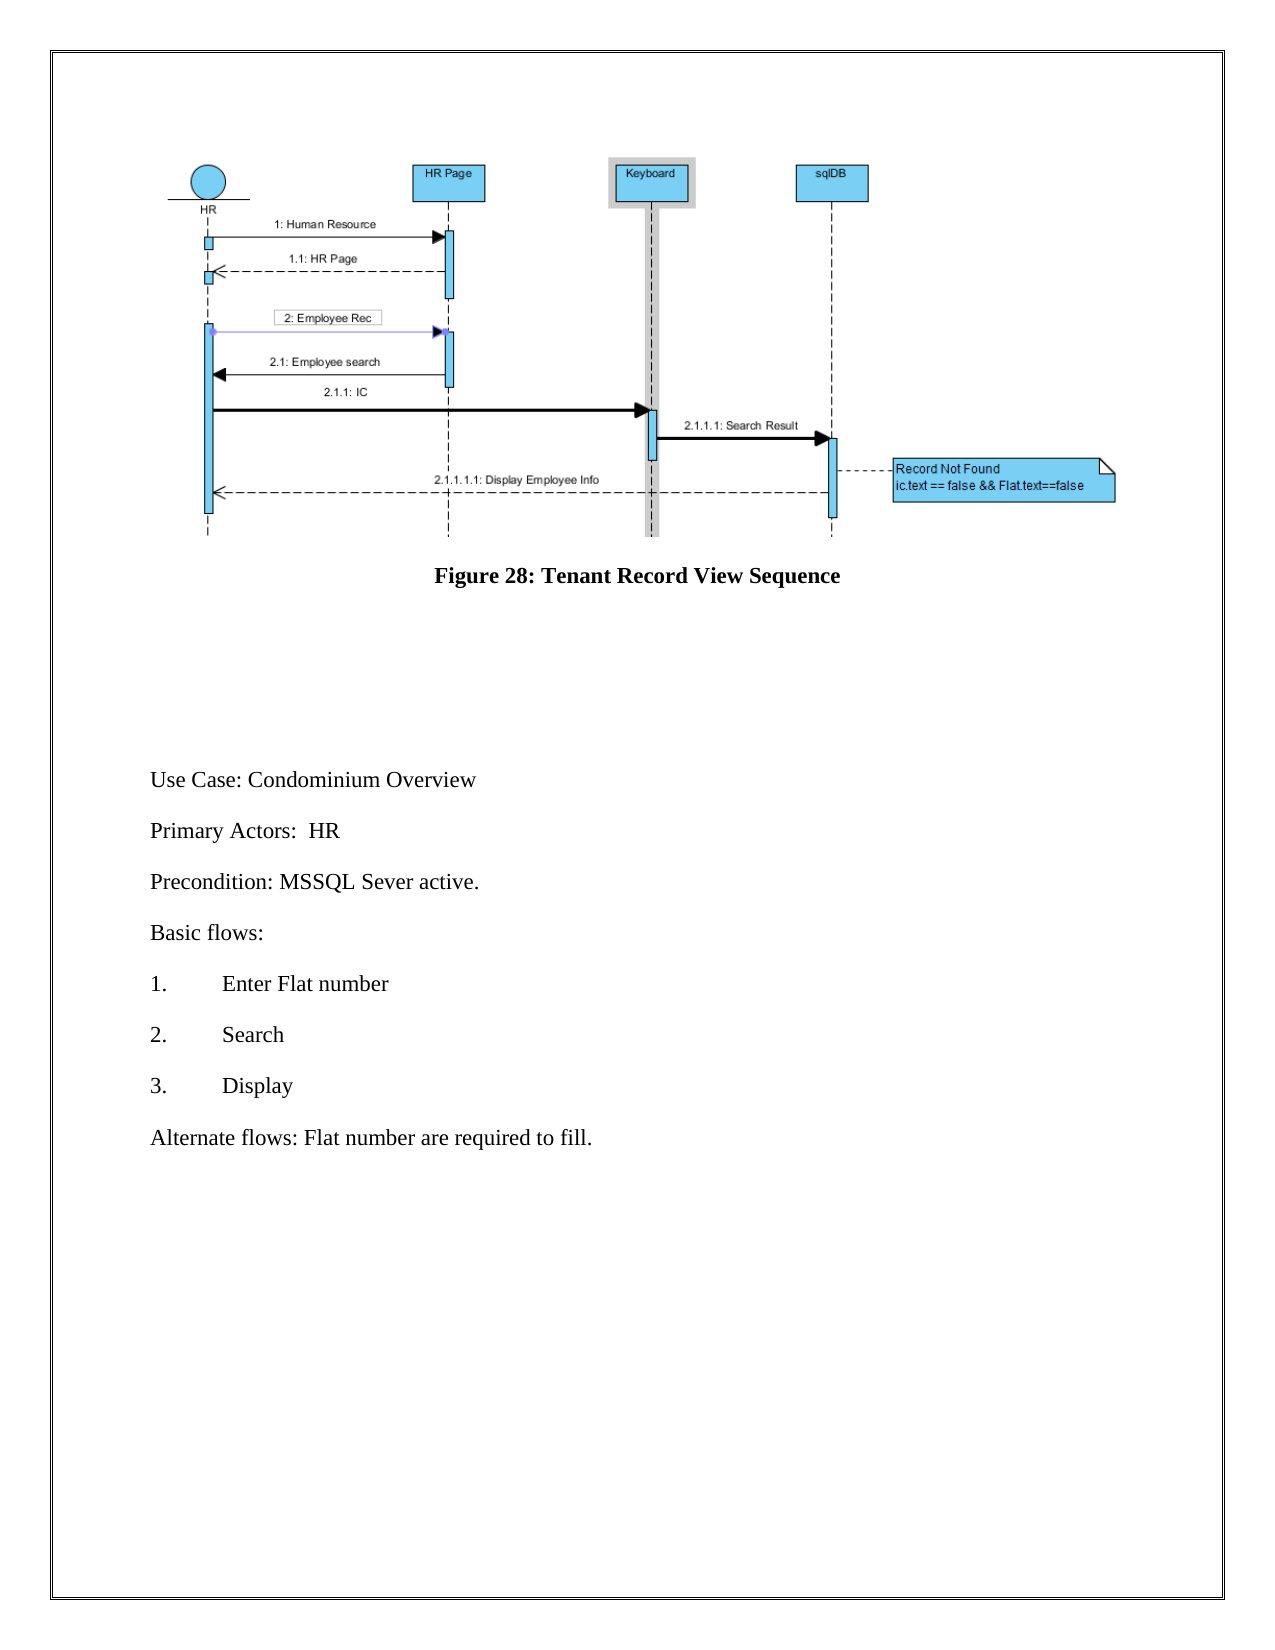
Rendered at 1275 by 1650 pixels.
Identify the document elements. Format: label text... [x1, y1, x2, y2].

text Figure 28: Tenant Record View Sequence [150, 562, 1125, 588]
text Precondition: MSSQL Sever active. [150, 868, 1125, 895]
text Alternate flows: Flat number are required to fill. [150, 1123, 1125, 1150]
text Basic flows: [150, 919, 1125, 946]
text 2. Search [150, 1021, 1125, 1048]
text Primary Actors: HR [150, 817, 1125, 844]
text Use Case: Condominium Overview [150, 766, 1125, 793]
text 3. Display [150, 1072, 1125, 1099]
picture [150, 150, 1125, 537]
text 1. Enter Flat number [150, 970, 1125, 997]
